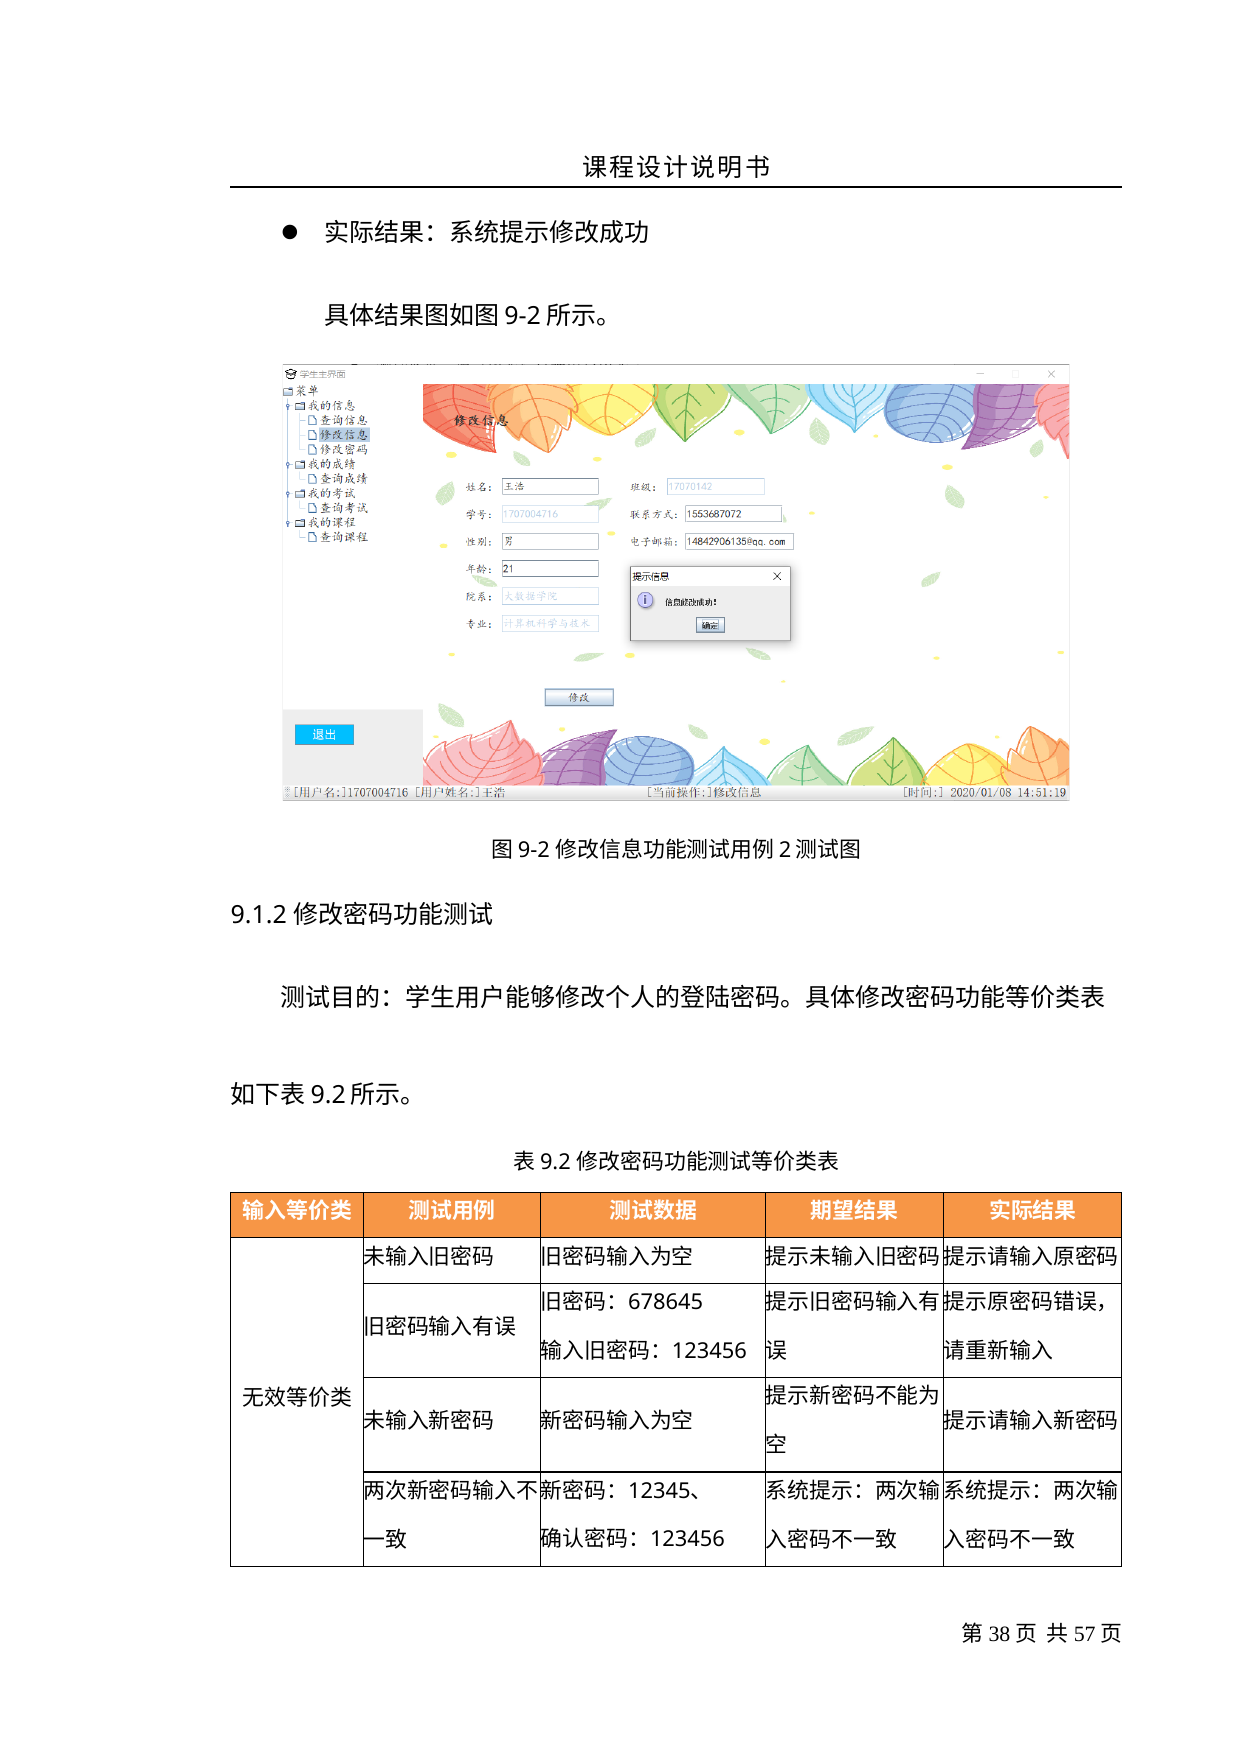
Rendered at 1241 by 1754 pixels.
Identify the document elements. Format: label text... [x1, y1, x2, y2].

picture [282, 364, 1070, 801]
text 测试目的：学生用户能够修改个人的登陆密码。具体修改密码功能等价类表如下表9.2所示。 [230, 963, 1122, 1125]
table_cell 新密码输入为空 [541, 1378, 765, 1471]
table_header 测试用例 [364, 1193, 540, 1237]
table_cell 提示原密码错误，请重新输入 [944, 1284, 1121, 1377]
table_cell 提示新密码不能为空 [766, 1378, 943, 1471]
table_cell 旧密码输入为空 [541, 1238, 765, 1283]
table_cell 提示旧密码输入有误 [766, 1284, 943, 1377]
table_cell 提示请输入新密码 [944, 1378, 1121, 1471]
table_cell 系统提示：两次输入密码不一致 [944, 1473, 1121, 1566]
table_cell 无效等价类 [231, 1238, 363, 1566]
table_header 期望结果 [766, 1193, 943, 1237]
table_cell 新密码：12345、 确认密码：123456 [541, 1473, 765, 1566]
text 9.1.2 修改密码功能测试 [230, 880, 1122, 945]
table_cell 提示请输入原密码 [944, 1238, 1121, 1283]
table_cell 两次新密码输入不一致 [364, 1473, 540, 1566]
text 图9-2 修改信息功能测试用例2测试图 [230, 831, 1122, 864]
table_header 测试数据 [541, 1193, 765, 1237]
table_cell 旧密码输入有误 [364, 1284, 540, 1377]
table_cell 旧密码：678645 输入旧密码：123456 [541, 1284, 765, 1377]
table_header 实际结果 [944, 1193, 1121, 1237]
table_cell 系统提示：两次输入密码不一致 [766, 1473, 943, 1566]
list 实际结果：系统提示修改成功 [280, 198, 1122, 263]
table_cell 提示未输入旧密码 [766, 1238, 943, 1283]
table_cell 未输入旧密码 [364, 1238, 540, 1283]
text 表9.2 修改密码功能测试等价类表 [230, 1143, 1122, 1176]
table_cell 未输入新密码 [364, 1378, 540, 1471]
table_header 输入等价类 [231, 1193, 363, 1237]
text 具体结果图如图9-2所示。 [280, 281, 1122, 346]
